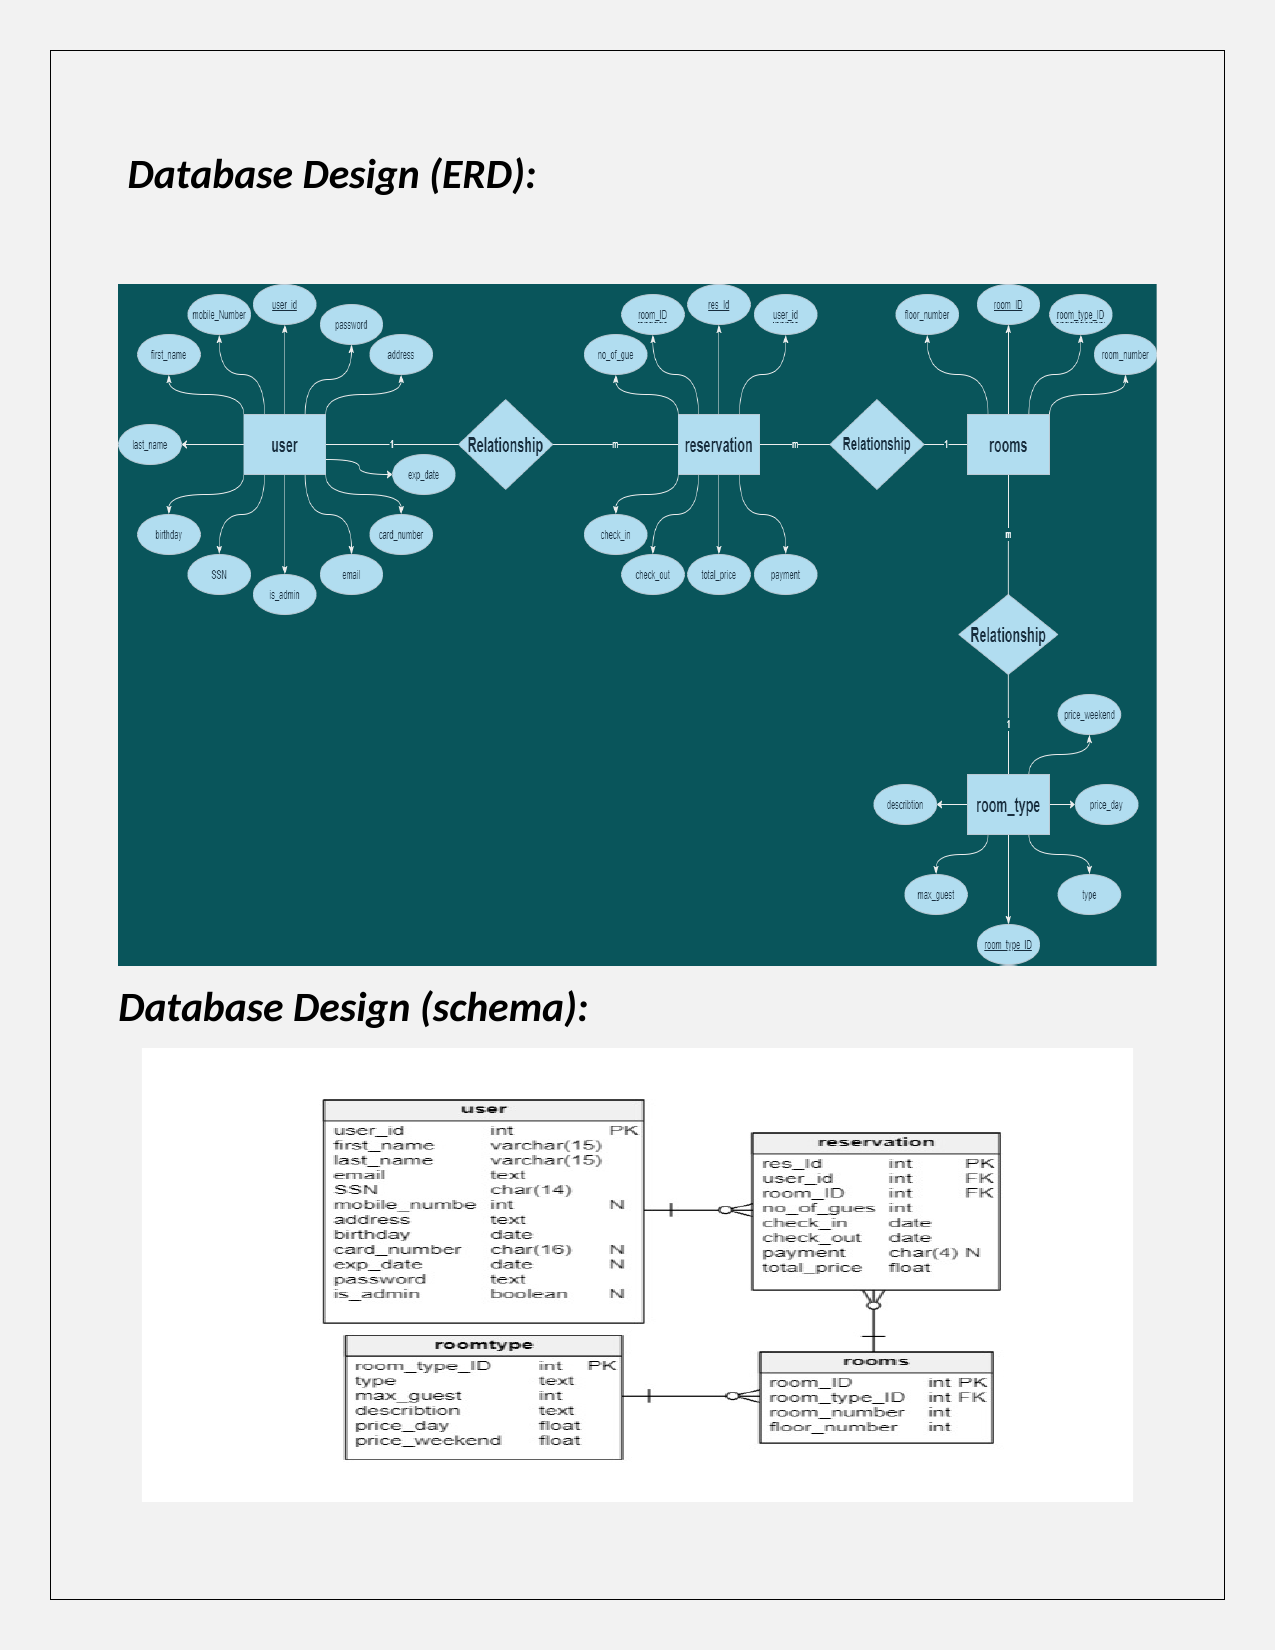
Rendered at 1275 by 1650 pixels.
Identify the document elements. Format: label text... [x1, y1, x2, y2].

picture [118, 284, 1157, 966]
text Database Design (schema): [118, 981, 1157, 1031]
picture [141, 1048, 1134, 1502]
text Database Design (ERD): [118, 148, 1157, 198]
